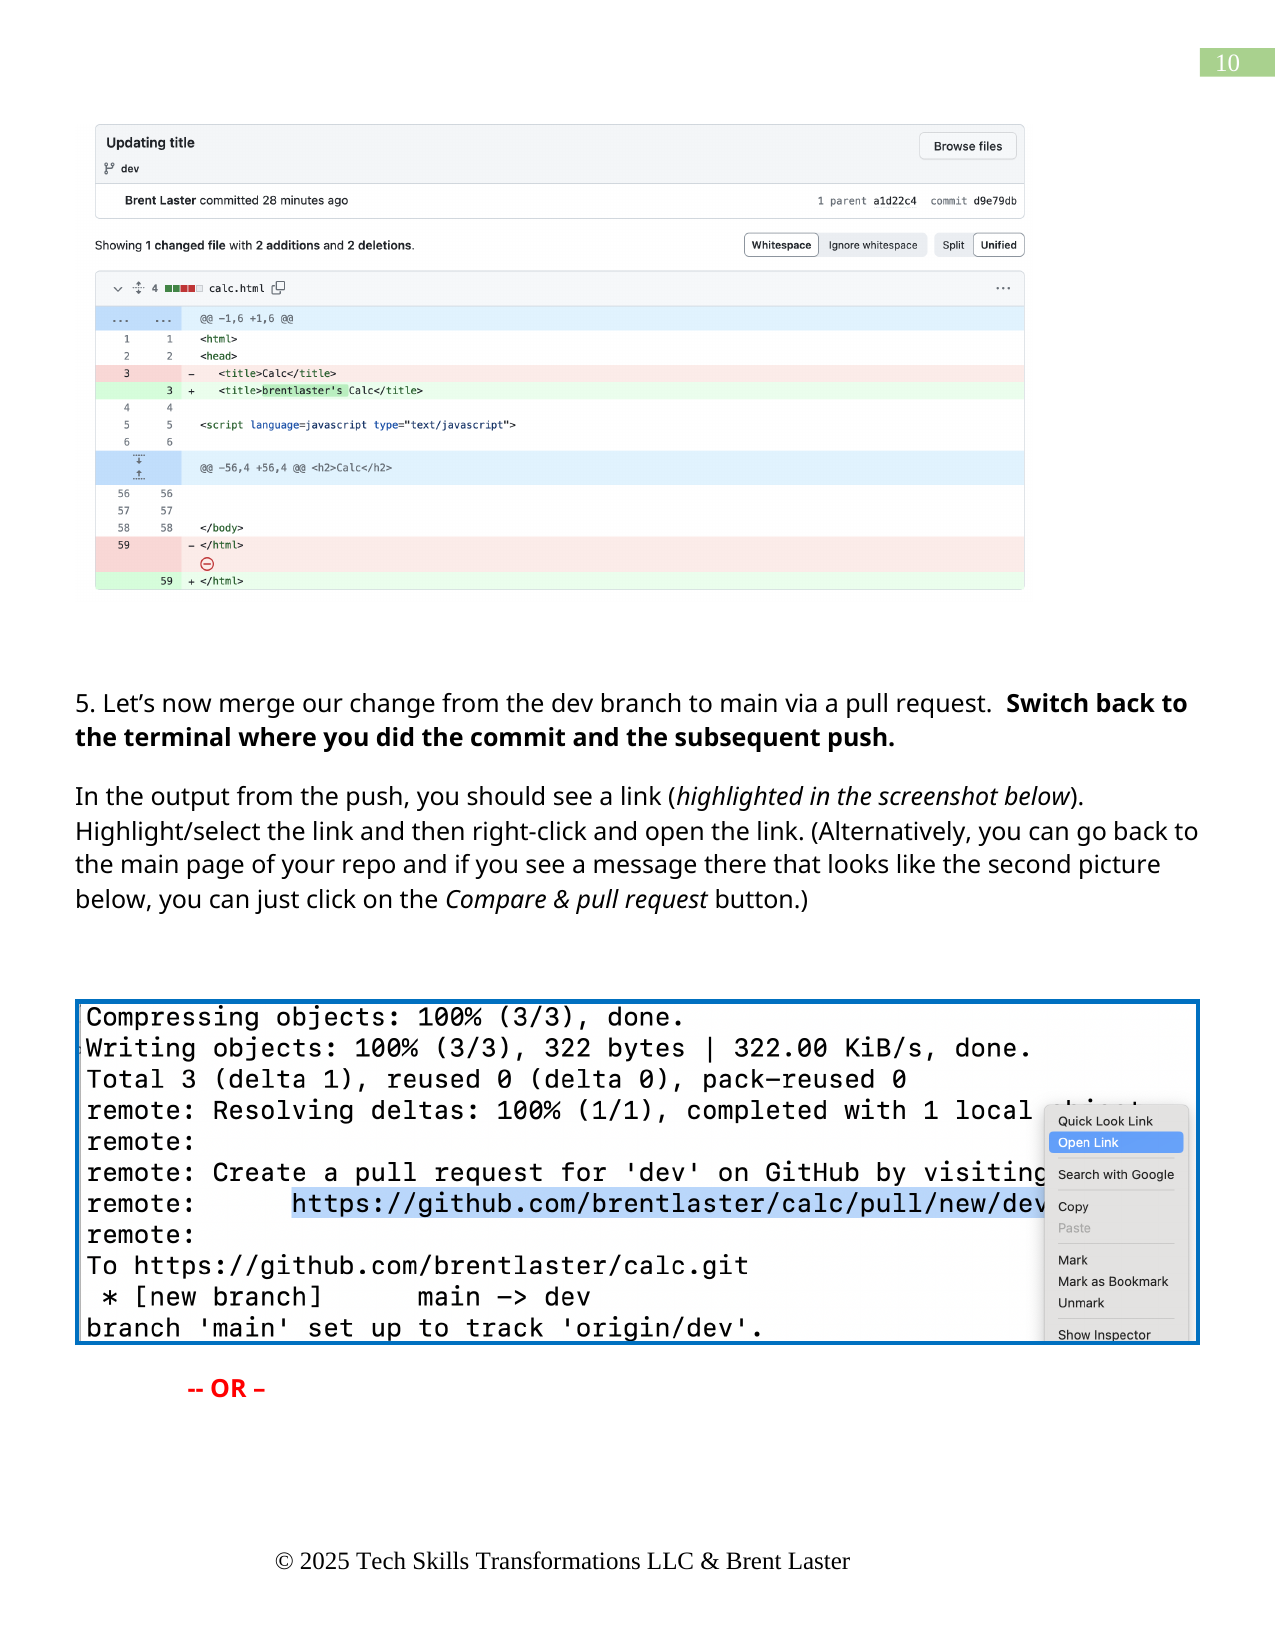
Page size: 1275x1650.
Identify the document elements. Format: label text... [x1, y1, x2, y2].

picture [75, 124, 1033, 602]
subtitle In the output from the push, you should see a link (highlighted in the screenshot below). Highlight/select the link and then right-click and open the link. (Alternatively, you can go back to the main page of your repo and if you see a message there that looks like the second picture below, you can just click on the Compare & pull request button.) [75, 779, 1200, 915]
subtitle -- OR – [187, 1370, 1200, 1404]
subtitle 5. Let’s now merge our change from the dev branch to main via a pull request. Switch back to the terminal where you did the commit and the subsequent push. [75, 686, 1200, 754]
picture [79, 1004, 1196, 1341]
